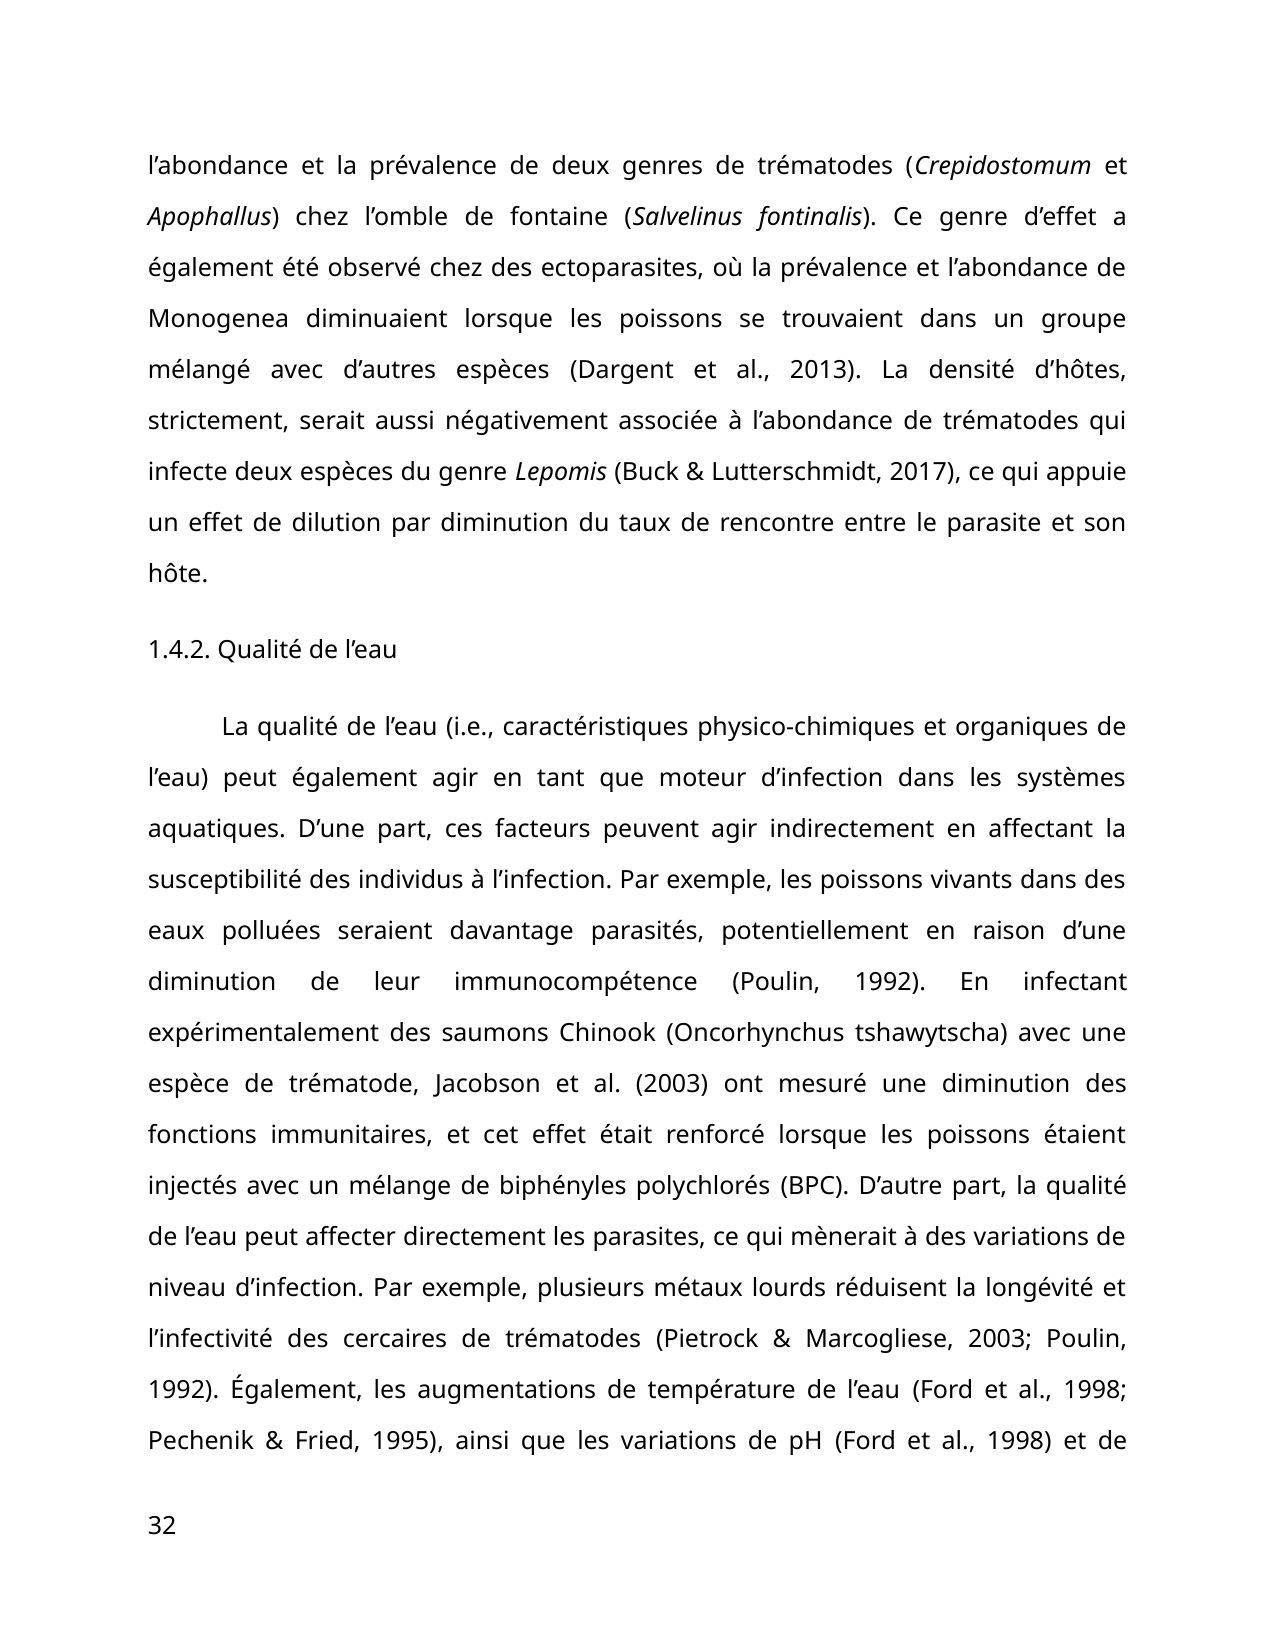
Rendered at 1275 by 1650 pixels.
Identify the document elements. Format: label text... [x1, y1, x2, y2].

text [148, 708, 1127, 1457]
subtitle 1.4.2. Qualité de l’eau [148, 632, 1127, 666]
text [148, 148, 1127, 590]
